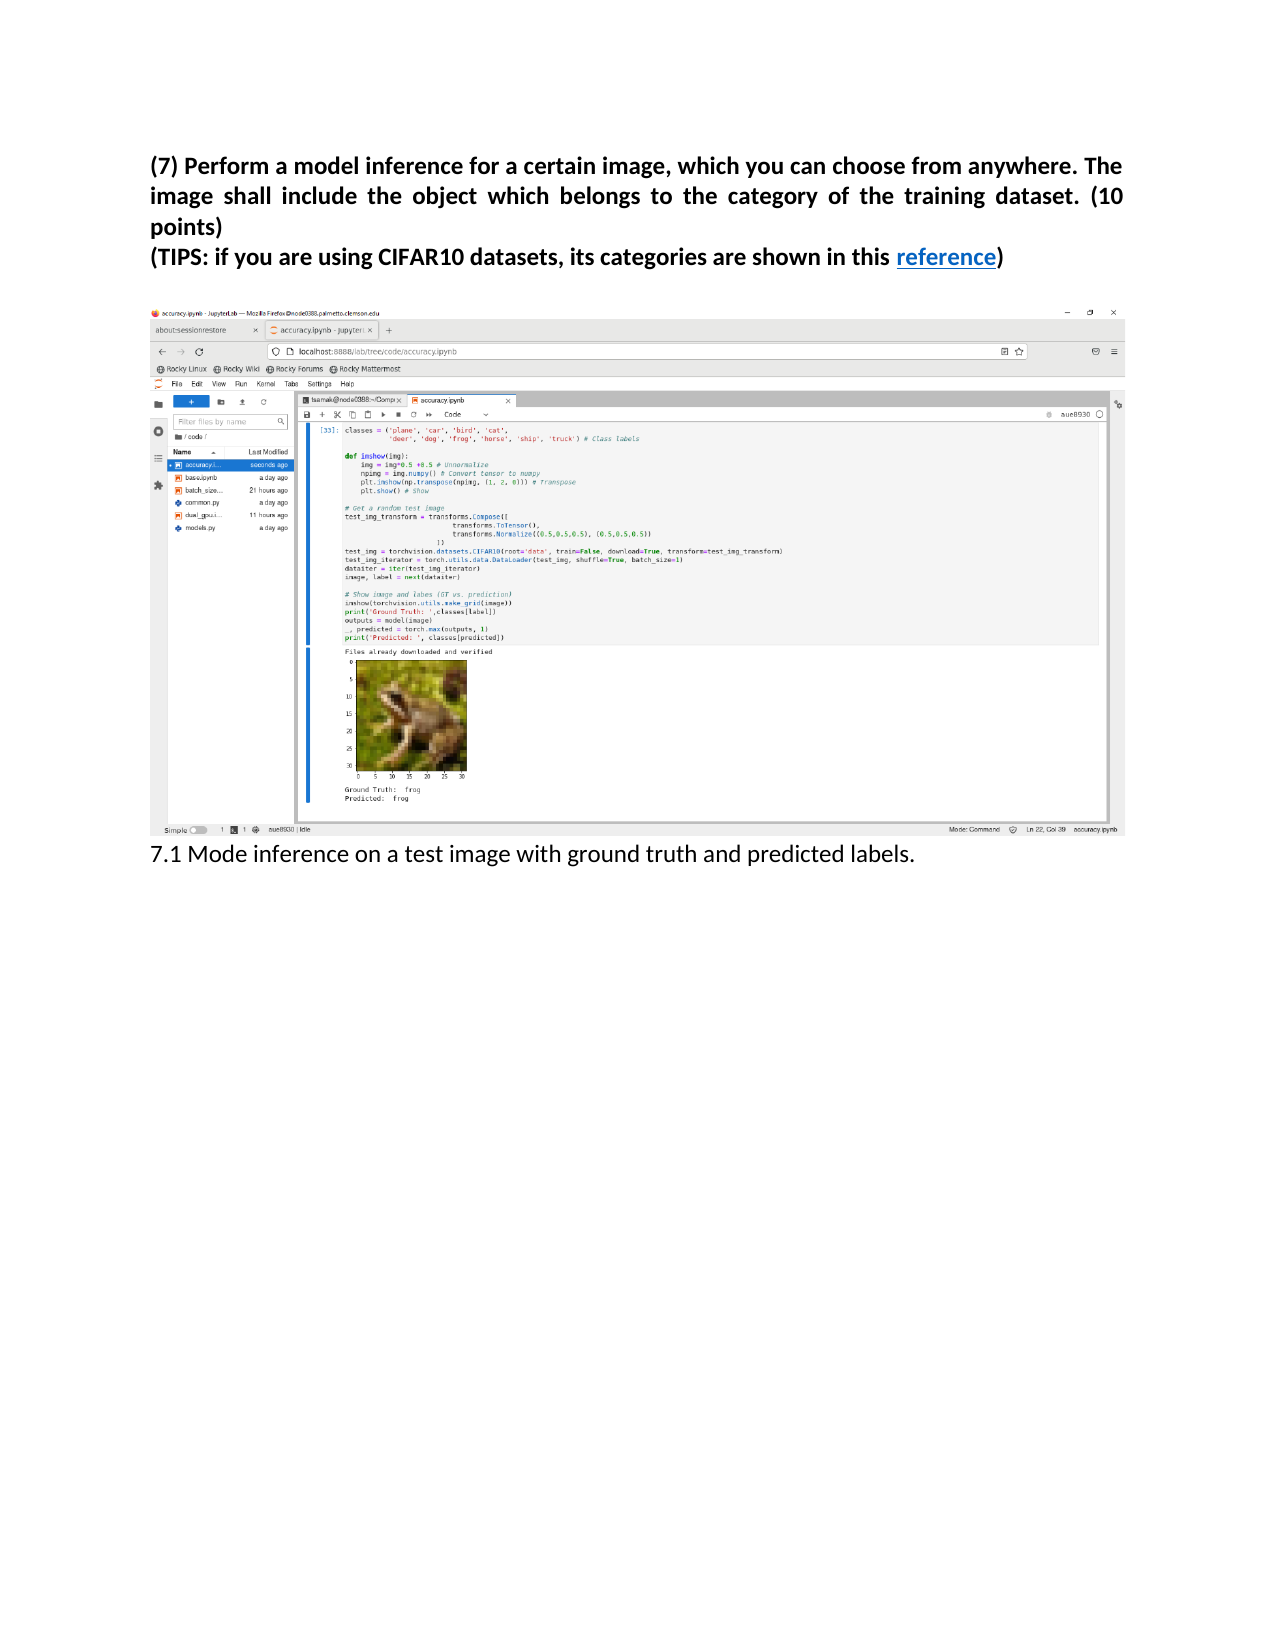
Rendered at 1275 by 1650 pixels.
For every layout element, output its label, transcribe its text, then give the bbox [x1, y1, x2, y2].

picture [150, 307, 1125, 836]
text 7.1 Mode inference on a test image with ground truth and predicted labels. [150, 838, 1125, 868]
text (7) Perform a model inference for a certain image, which you can choose from anywhere. The image shall include the object which belongs to the category of the training dataset. (10 points) [150, 150, 1125, 242]
text (TIPS: if you are using CIFAR10 datasets, its categories are shown in this reference) [150, 242, 1125, 272]
